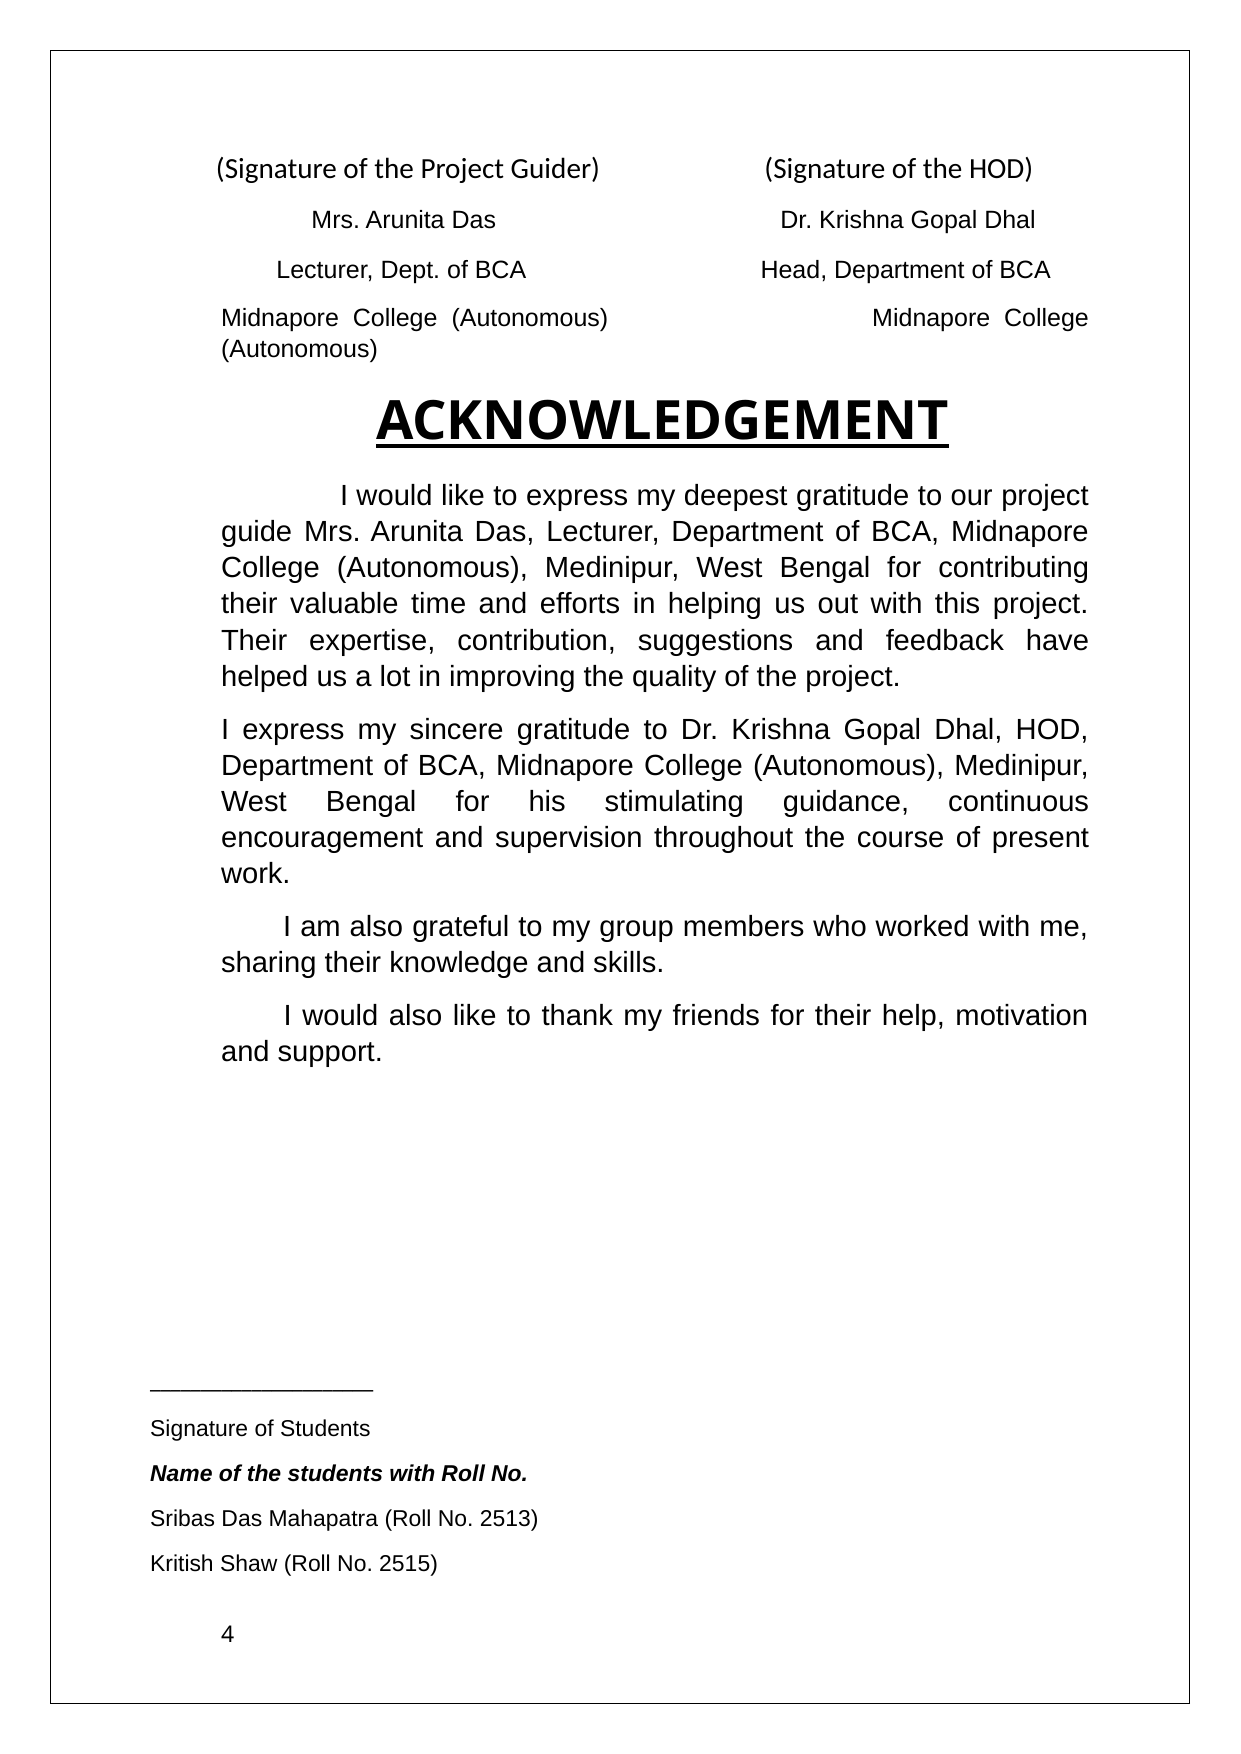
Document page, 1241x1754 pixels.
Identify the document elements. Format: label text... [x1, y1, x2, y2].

text Name of the students with Roll No. [150, 1459, 1090, 1486]
text Mrs. Arunita Das Dr. Krishna Gopal Dhal [221, 205, 1090, 234]
text Lecturer, Dept. of BCA Head, Department of BCA [221, 255, 1090, 284]
text ACKNOWLEDGEMENT [221, 382, 1090, 456]
text I would like to express my deepest gratitude to our project guide Mrs. Arunita Das, Lecturer, Department of BCA, Midnapore College (Autonomous), Medinipur, West Bengal for contributing their valuable time and efforts in helping us out with this project. Their expertise, contribution, suggestions and feedback have helped us a lot in improving the quality of the project. [221, 478, 1090, 692]
text ______________________ [150, 1364, 1090, 1395]
text Sribas Das Mahapatra (Roll No. 2513) [150, 1505, 1090, 1531]
text I am also grateful to my group members who worked with me, sharing their knowledge and skills. [221, 909, 1090, 979]
text I express my sincere gratitude to Dr. Krishna Gopal Dhal, HOD, Department of BCA, Midnapore College (Autonomous), Medinipur, West Bengal for his stimulating guidance, continuous encouragement and supervision throughout the course of present work. [221, 712, 1090, 890]
text Signature of Students [150, 1414, 1090, 1441]
text (Signature of the Project Guider) (Signature of the HOD) [150, 150, 1090, 186]
text Midnapore College (Autonomous) Midnapore College (Autonomous) [221, 303, 1090, 363]
text Kritish Shaw (Roll No. 2515) [150, 1550, 1090, 1576]
text I would also like to thank my friends for their help, motivation and support. [221, 998, 1090, 1068]
